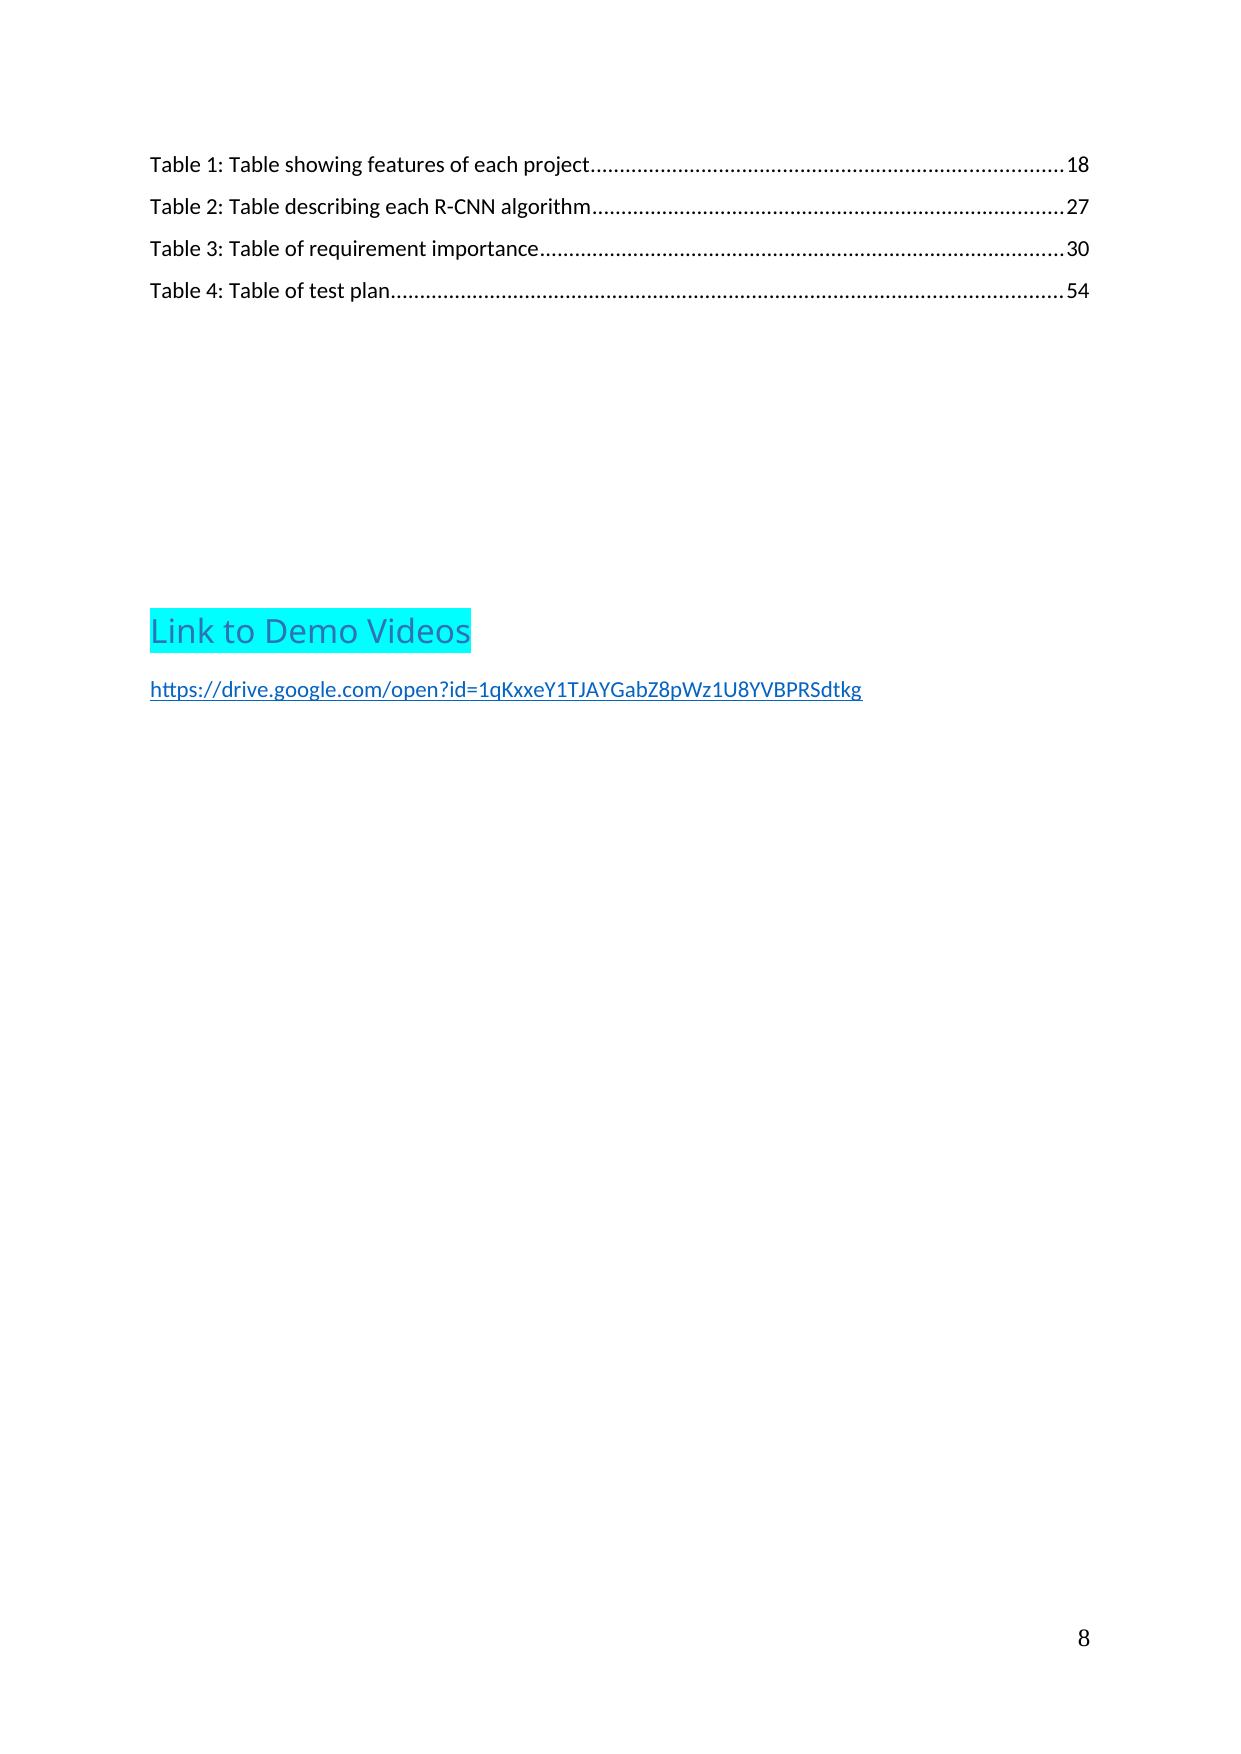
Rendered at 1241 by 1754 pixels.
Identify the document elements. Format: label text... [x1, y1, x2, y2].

text Table 3: Table of requirement importance 30 [150, 234, 1090, 262]
subtitle Link to Demo Videos [150, 607, 1090, 653]
text Table 2: Table describing each R-CNN algorithm 27 [150, 192, 1090, 220]
text https://drive.google.com/open?id=1qKxxeY1TJAYGabZ8pWz1U8YVBPRSdtkg [150, 676, 1090, 704]
text Table 1: Table showing features of each project 18 [150, 150, 1090, 178]
text Table 4: Table of test plan 54 [150, 276, 1090, 304]
